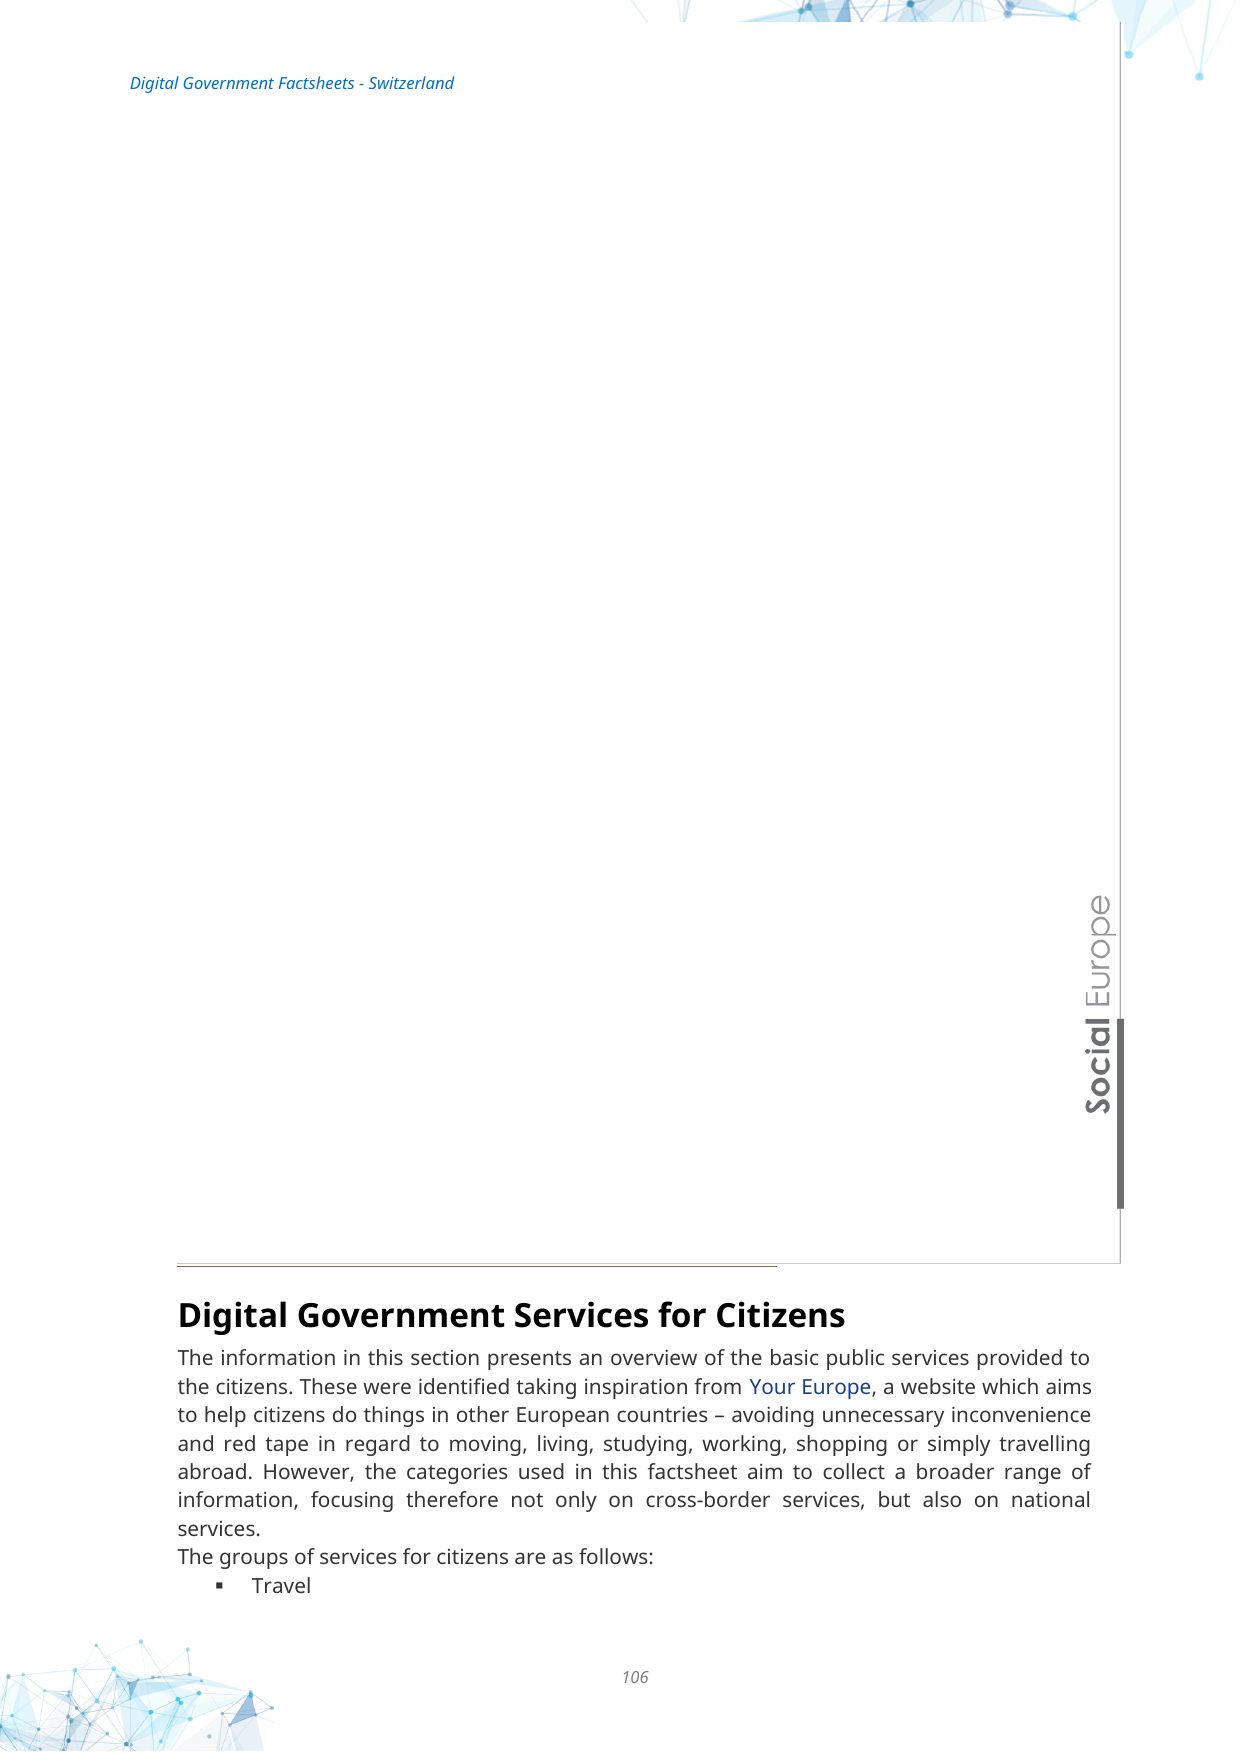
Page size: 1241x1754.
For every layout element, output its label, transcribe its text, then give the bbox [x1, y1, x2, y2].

subtitle Digital Government Services for Citizens [177, 1292, 1092, 1337]
text The groups of services for citizens are as follows: [177, 1542, 1092, 1571]
picture [177, 22, 1124, 1264]
text Travel [214, 1571, 1092, 1599]
text The information in this section presents an overview of the basic public services provided to the citizens. These were identified taking inspiration from Your Europe, a website which aims to help citizens do things in other European countries – avoiding unnecessary inconvenience and red tape in regard to moving, living, studying, working, shopping or simply travelling abroad. However, the categories used in this factsheet aim to collect a broader range of information, focusing therefore not only on cross-border services, but also on national services. [177, 1343, 1092, 1542]
